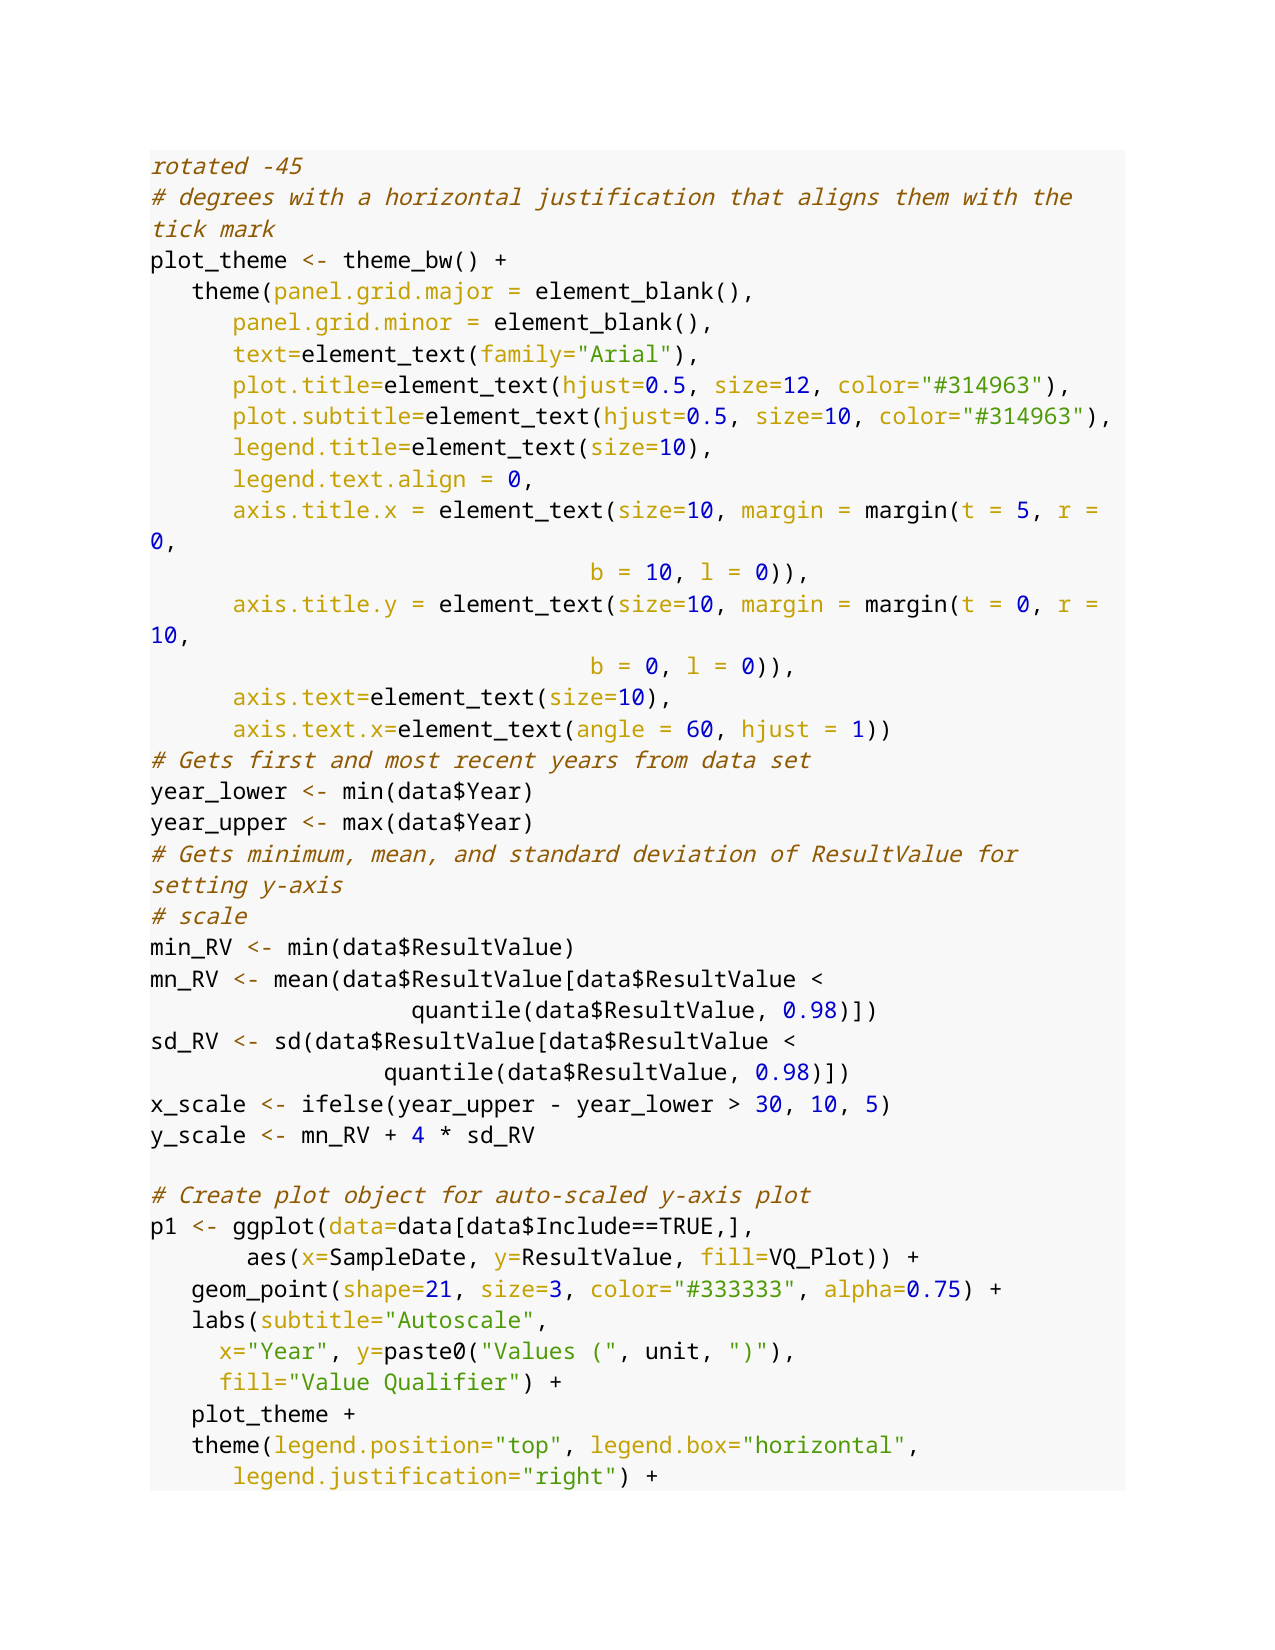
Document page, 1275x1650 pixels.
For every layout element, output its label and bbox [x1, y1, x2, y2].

text [150, 150, 1125, 1491]
